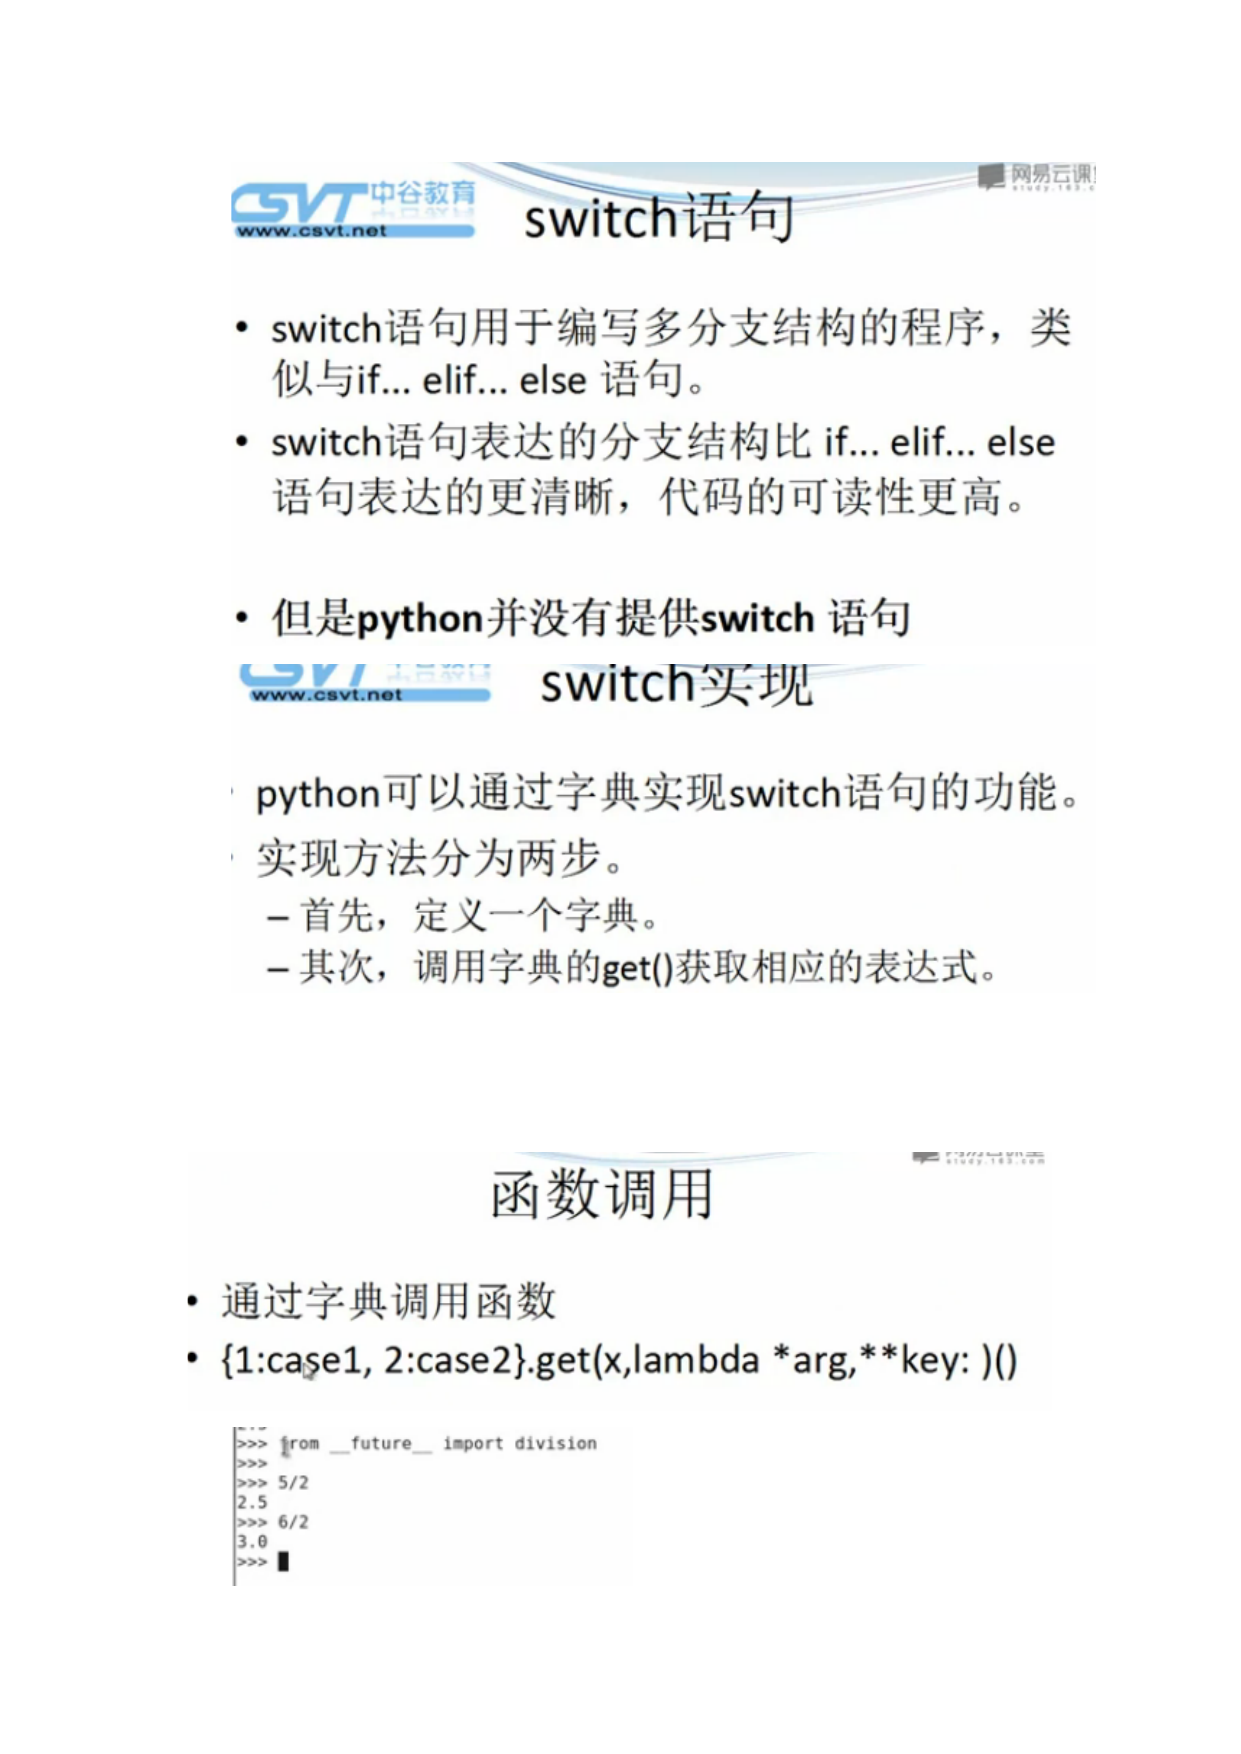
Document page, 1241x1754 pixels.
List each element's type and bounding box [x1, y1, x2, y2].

picture [231, 664, 1097, 993]
picture [187, 1152, 1052, 1411]
picture [231, 162, 1096, 646]
picture [231, 1427, 633, 1586]
